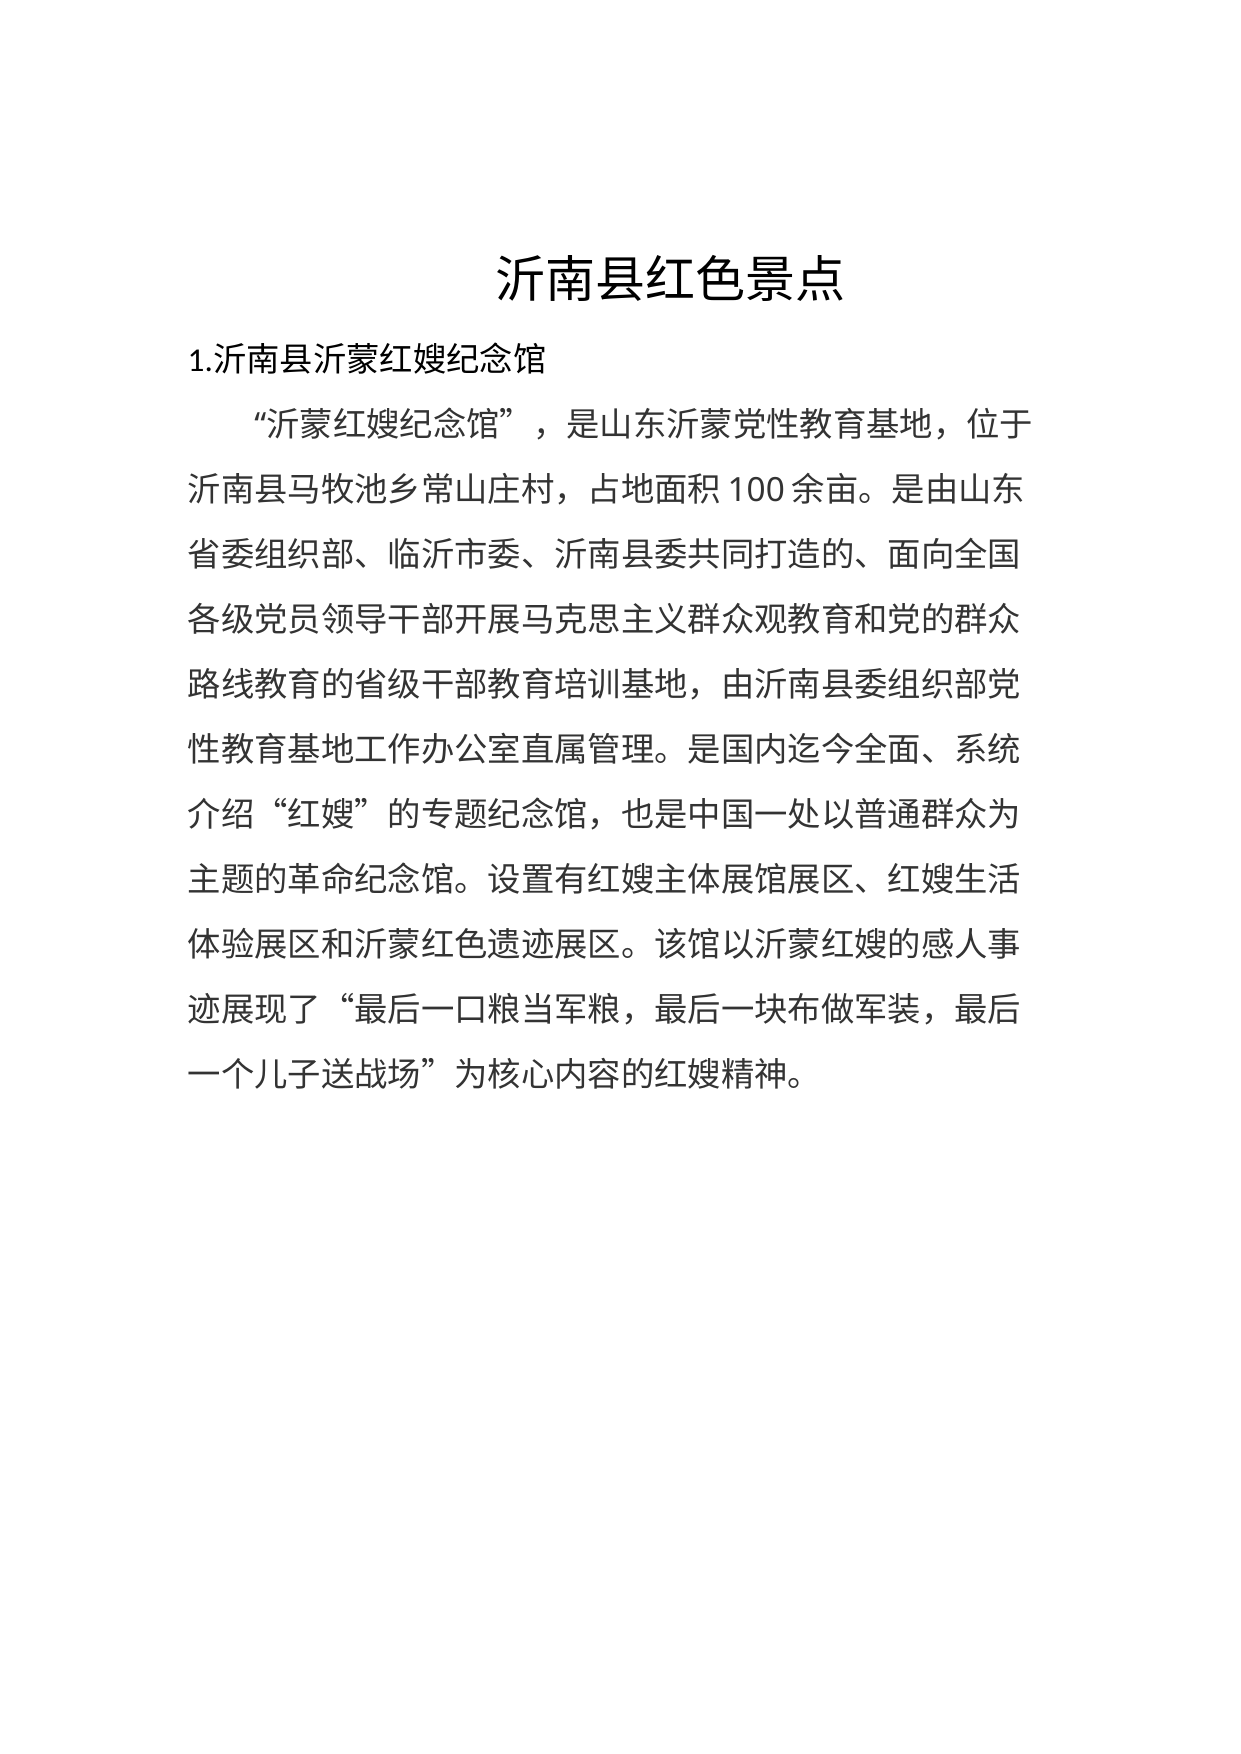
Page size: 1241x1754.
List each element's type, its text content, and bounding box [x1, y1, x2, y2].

text 1.沂南县沂蒙红嫂纪念馆 [187, 324, 1053, 389]
text 沂南县红色景点 [187, 227, 1053, 324]
text “沂蒙红嫂纪念馆”，是山东沂蒙党性教育基地，位于沂南县马牧池乡常山庄村，占地面积100余亩。是由山东省委组织部、临沂市委、沂南县委共同打造的、面向全国各级党员领导干部开展马克思主义群众观教育和党的群众路线教育的省级干部教育培训基地，由沂南县委组织部党性教育基地工作办公室直属管理。是国内迄今全面、系统介绍“红嫂”的专题纪念馆，也是中国一处以普通群众为主题的革命纪念馆。设置有红嫂主体展馆展区、红嫂生活体验展区和沂蒙红色遗迹展区。该馆以沂蒙红嫂的感人事迹展现了“最后一口粮当军粮，最后一块布做军装，最后一个儿子送战场”为核心内容的红嫂精神。 [187, 389, 1053, 1104]
